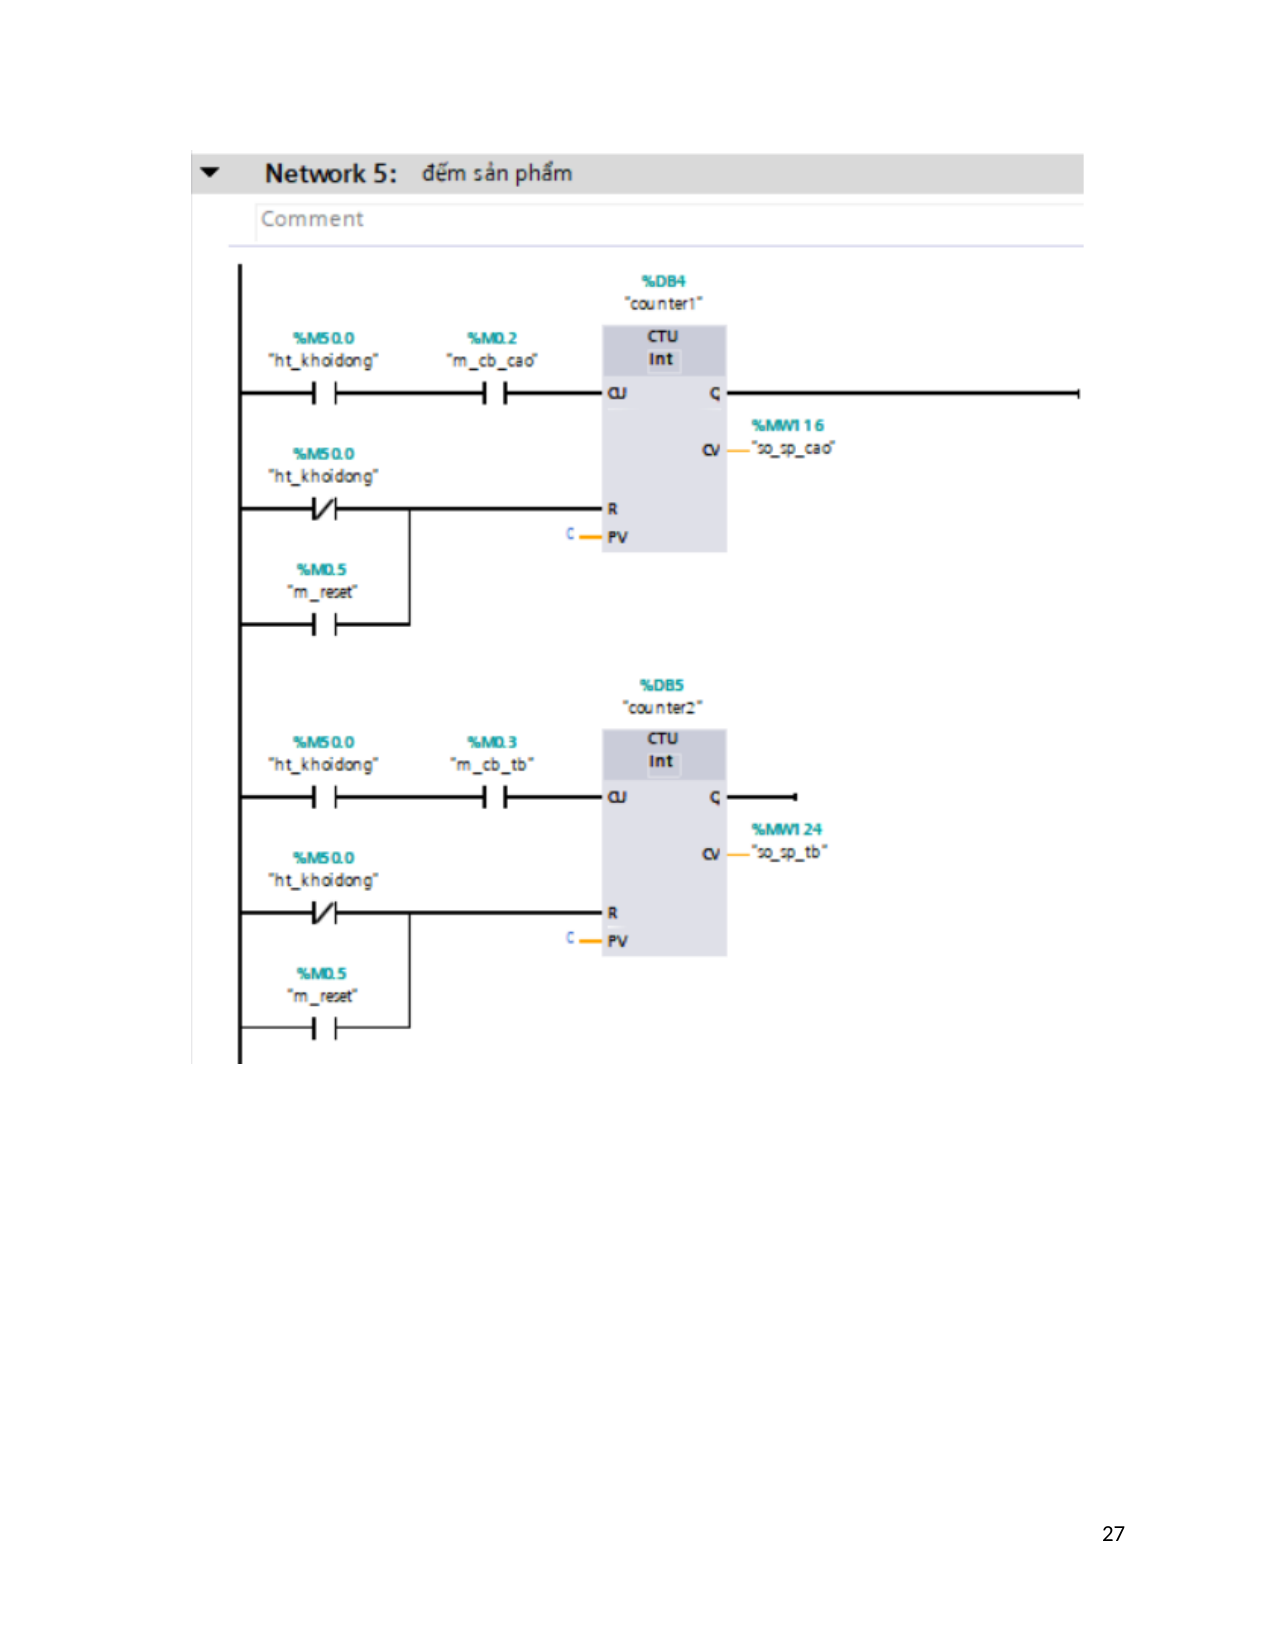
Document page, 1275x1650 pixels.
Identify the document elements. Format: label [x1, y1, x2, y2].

picture [191, 150, 1084, 1064]
